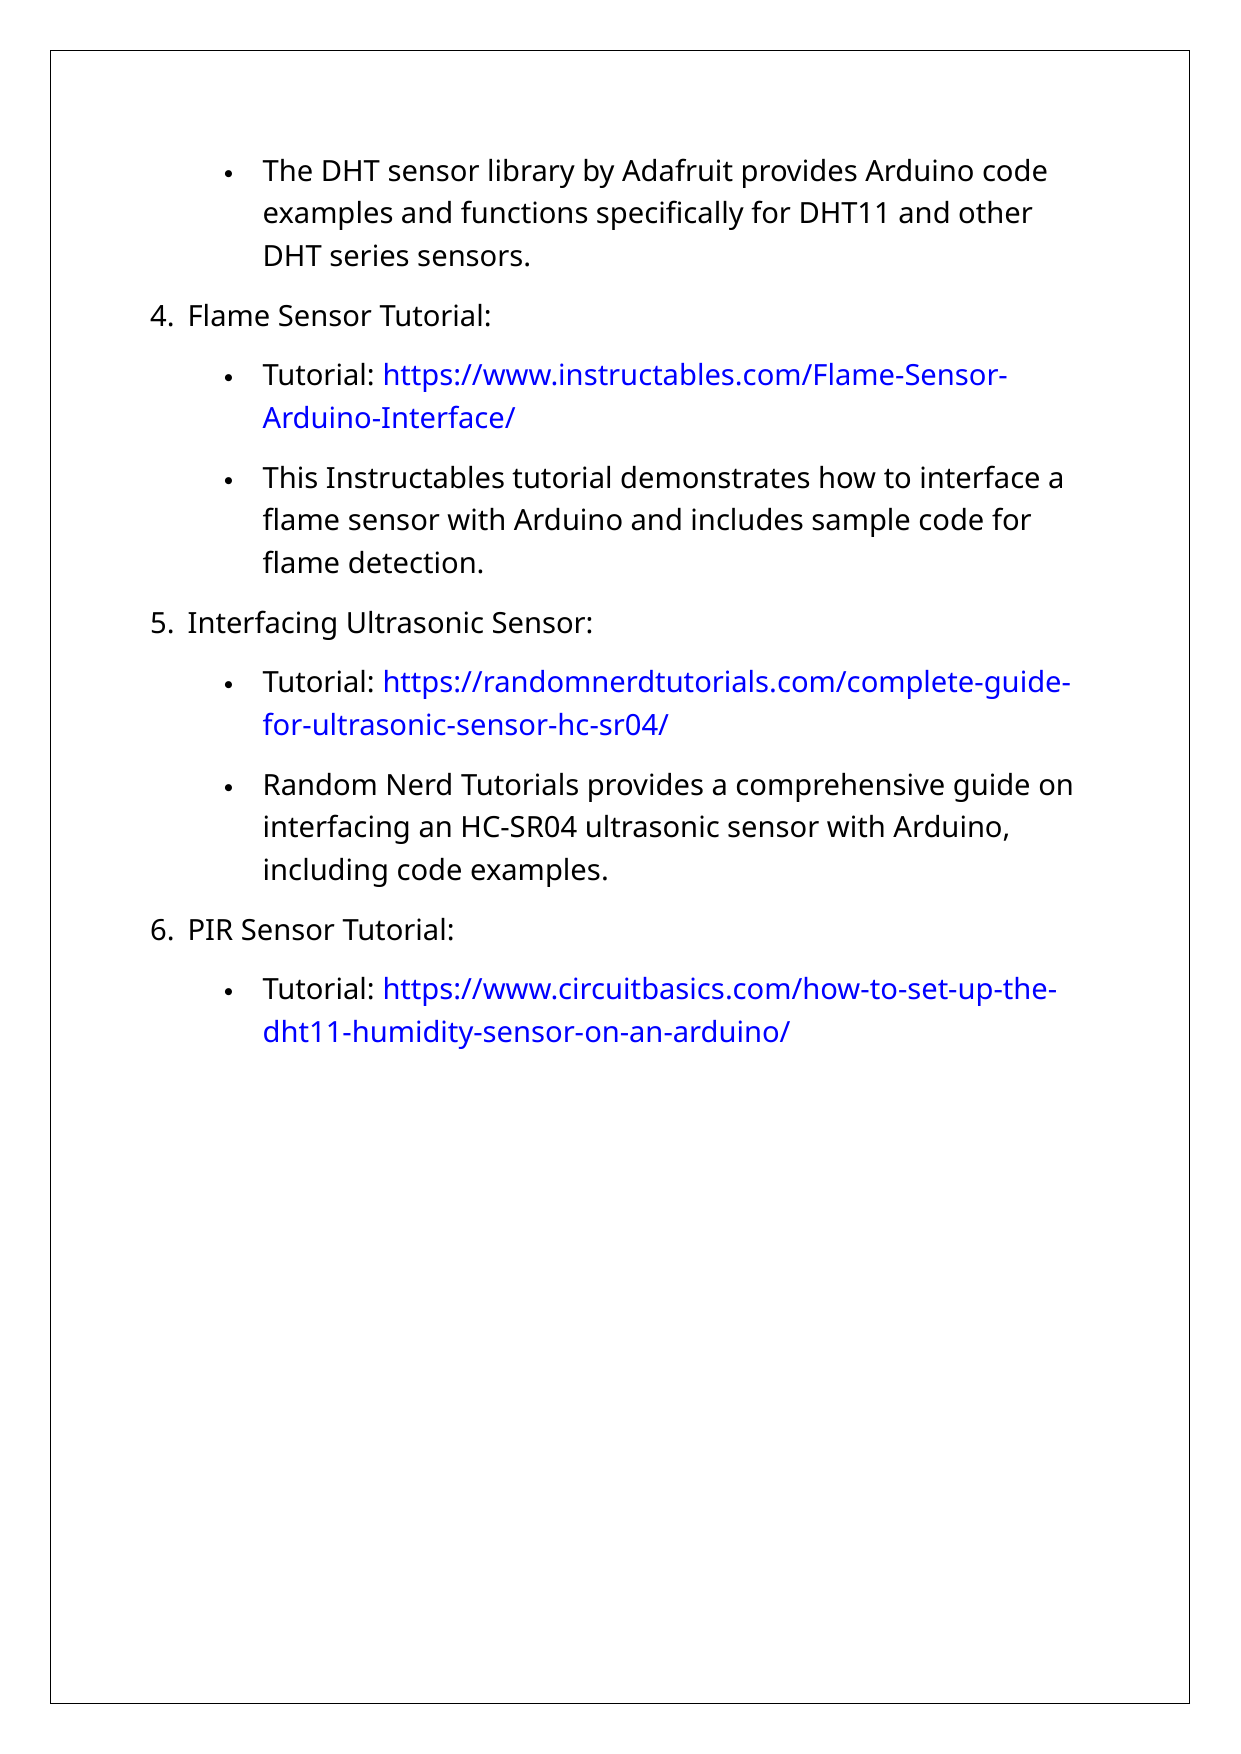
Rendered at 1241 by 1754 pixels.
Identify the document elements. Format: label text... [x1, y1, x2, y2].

list Random Nerd Tutorials provides a comprehensive guide on interfacing an HC-SR04 ultrasonic sensor with Arduino, including code examples. [225, 764, 1090, 889]
list Tutorial: https://randomnerdtutorials.com/complete-guide-for-ultrasonic-sensor-hc-sr04/ [225, 661, 1090, 744]
list This Instructables tutorial demonstrates how to interface a flame sensor with Arduino and includes sample code for flame detection. [225, 457, 1090, 582]
list Tutorial: https://www.circuitbasics.com/how-to-set-up-the-dht11-humidity-sensor-on-an-arduino/ [225, 968, 1090, 1051]
list Flame Sensor Tutorial: [150, 295, 1090, 335]
list Tutorial: https://www.instructables.com/Flame-Sensor-Arduino-Interface/ [225, 354, 1090, 437]
list The DHT sensor library by Adafruit provides Arduino code examples and functions specifically for DHT11 and other DHT series sensors. [225, 150, 1090, 275]
list Interfacing Ultrasonic Sensor: [150, 602, 1090, 642]
list PIR Sensor Tutorial: [150, 909, 1090, 948]
